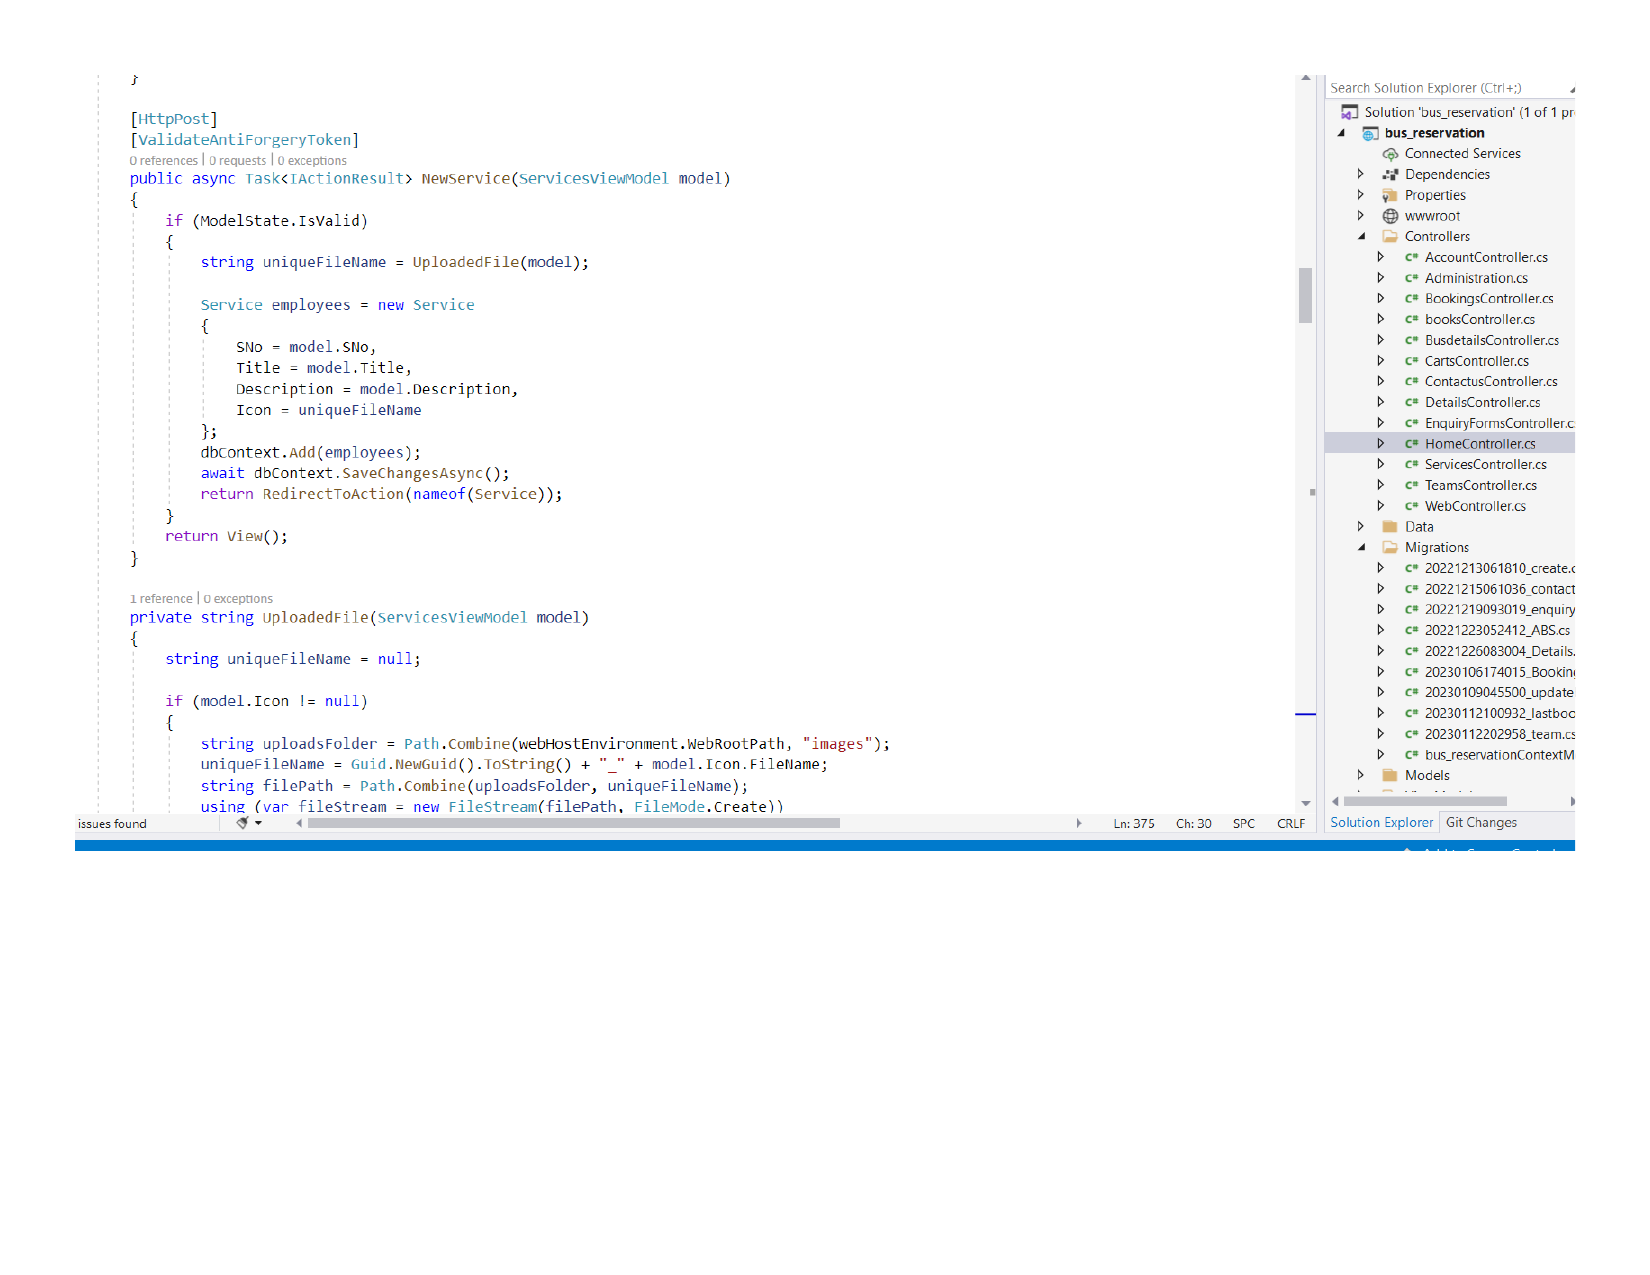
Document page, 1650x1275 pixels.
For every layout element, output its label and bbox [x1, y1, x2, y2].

picture [75, 75, 1575, 851]
